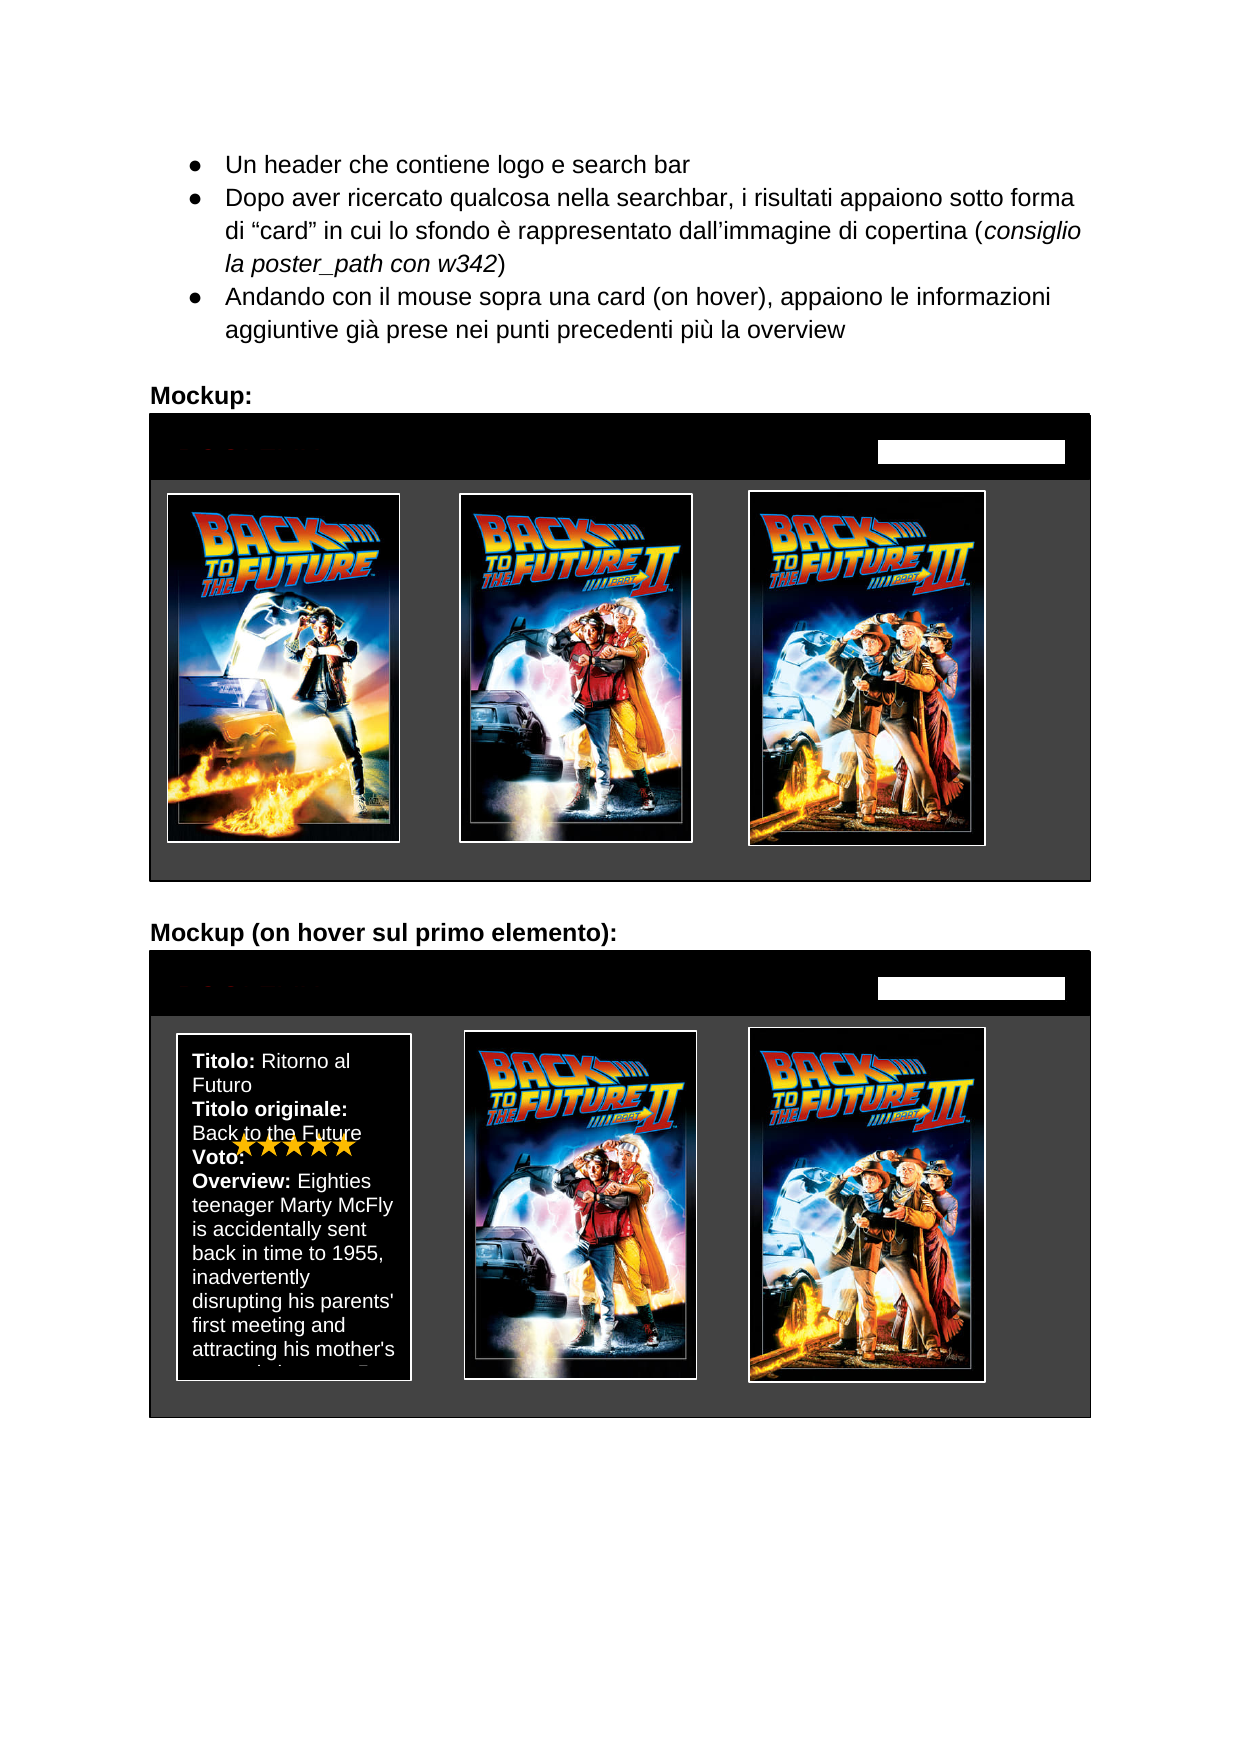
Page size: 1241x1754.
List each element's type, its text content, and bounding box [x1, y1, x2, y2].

list Un header che contiene logo e search bar [187, 150, 1090, 179]
text Mockup (on hover sul primo elemento): [150, 918, 1090, 947]
picture [750, 1028, 984, 1381]
picture [252, 1131, 258, 1139]
picture [168, 495, 399, 841]
picture [231, 1131, 357, 1157]
list Dopo aver ricercato qualcosa nella searchbar, i risultati appaiono sotto forma di “card” in cui lo sfondo è rappresentato dall’immagine di copertina (consiglio la poster_path con w342) [187, 183, 1090, 278]
picture [461, 495, 691, 841]
picture [750, 492, 984, 845]
picture [465, 1032, 696, 1378]
text Mockup: [150, 381, 1090, 410]
list Andando con il mouse sopra una card (on hover), appaiono le informazioni aggiuntive già prese nei punti precedenti più la overview [187, 282, 1090, 344]
